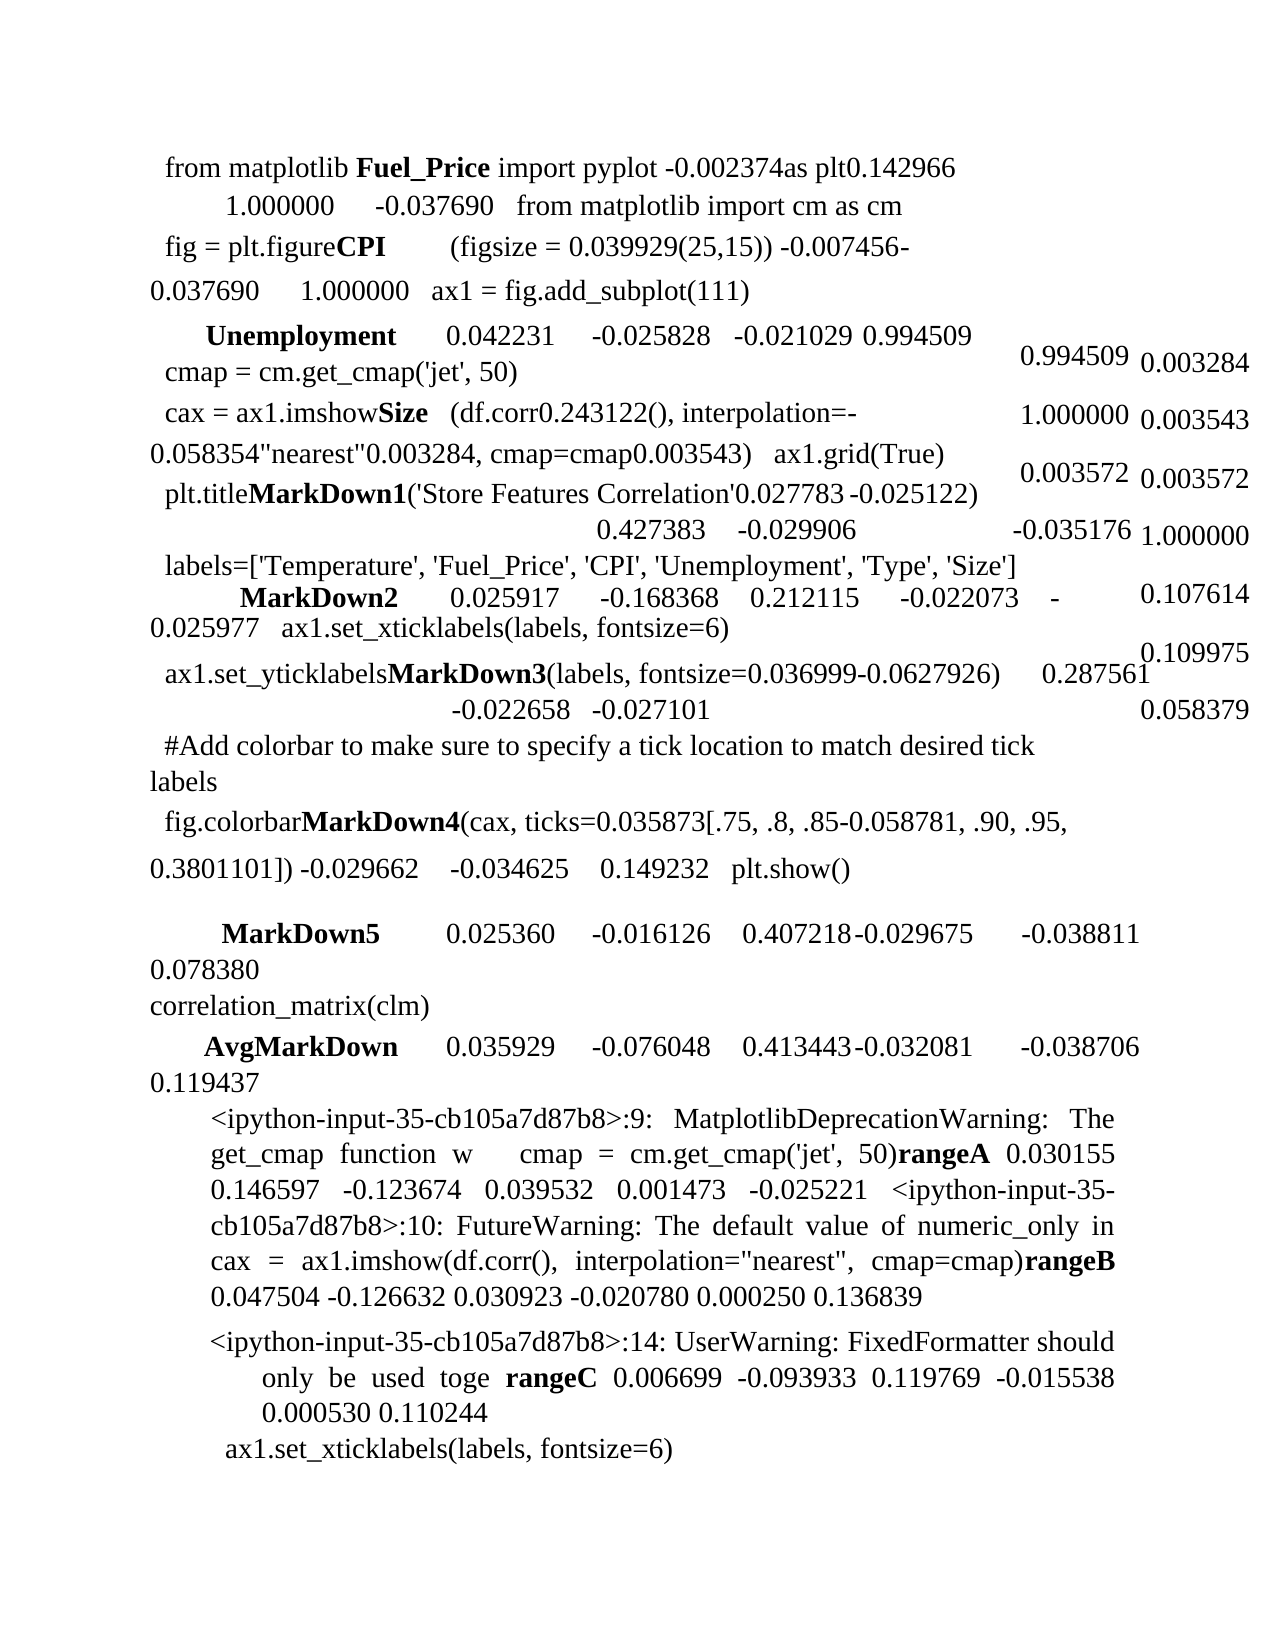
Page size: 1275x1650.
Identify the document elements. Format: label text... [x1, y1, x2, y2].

text MarkDown5 0.025360 -0.016126 0.407218 -0.029675 -0.038811 0.078380 [150, 916, 1125, 986]
text <ipython-input-35-cb105a7d87b8>:9: MatplotlibDeprecationWarning: The get_cmap function w cmap = cm.get_cmap('jet', 50)rangeA 0.030155 0.146597 -0.123674 0.039532 0.001473 -0.025221 <ipython-input-35-cb105a7d87b8>:10: FutureWarning: The default value of numeric_only in cax = ax1.imshow(df.corr(), interpolation="nearest", cmap=cmap)rangeB 0.047504 -0.126632 0.030923 -0.020780 0.000250 0.136839 [210, 1101, 1115, 1312]
text fig.colorbarMarkDown4(cax, ticks=0.035873[.75, .8, .85-0.058781, .90, .95, 0.3801101]) -0.029662 -0.034625 0.149232 plt.show() [149, 804, 1101, 885]
text AvgMarkDown 0.035929 -0.076048 0.413443 -0.032081 -0.038706 0.119437 [150, 1029, 1125, 1098]
text <ipython-input-35-cb105a7d87b8>:14: UserWarning: FixedFormatter should only be used toge rangeC 0.006699 -0.093933 0.119769 -0.015538 0.000530 0.110244 [209, 1324, 1115, 1429]
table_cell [1133, 150, 1249, 728]
text #Add colorbar to make sure to specify a tick location to match desired tick labels [149, 728, 1101, 797]
text ax1.set_xticklabels(labels, fontsize=6) [210, 1431, 1115, 1464]
table_cell labels=['Temperature', 'Fuel_Price', 'CPI', 'Unemployment', 'Type', 'Size'] MarkDown2 0.025917 -0.168368 0.212115 -0.022073 -0.025977 ax1.set_xticklabels(labels, fontsize=6) ax1.set_yticklabelsMarkDown3 (labels, fontsize=0.036999 -0.0627926) 0.287561 -0.022658 -0.027101 [150, 548, 1133, 728]
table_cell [150, 150, 1012, 548]
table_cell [1013, 150, 1133, 548]
text correlation_matrix(clm) [149, 988, 1101, 1022]
